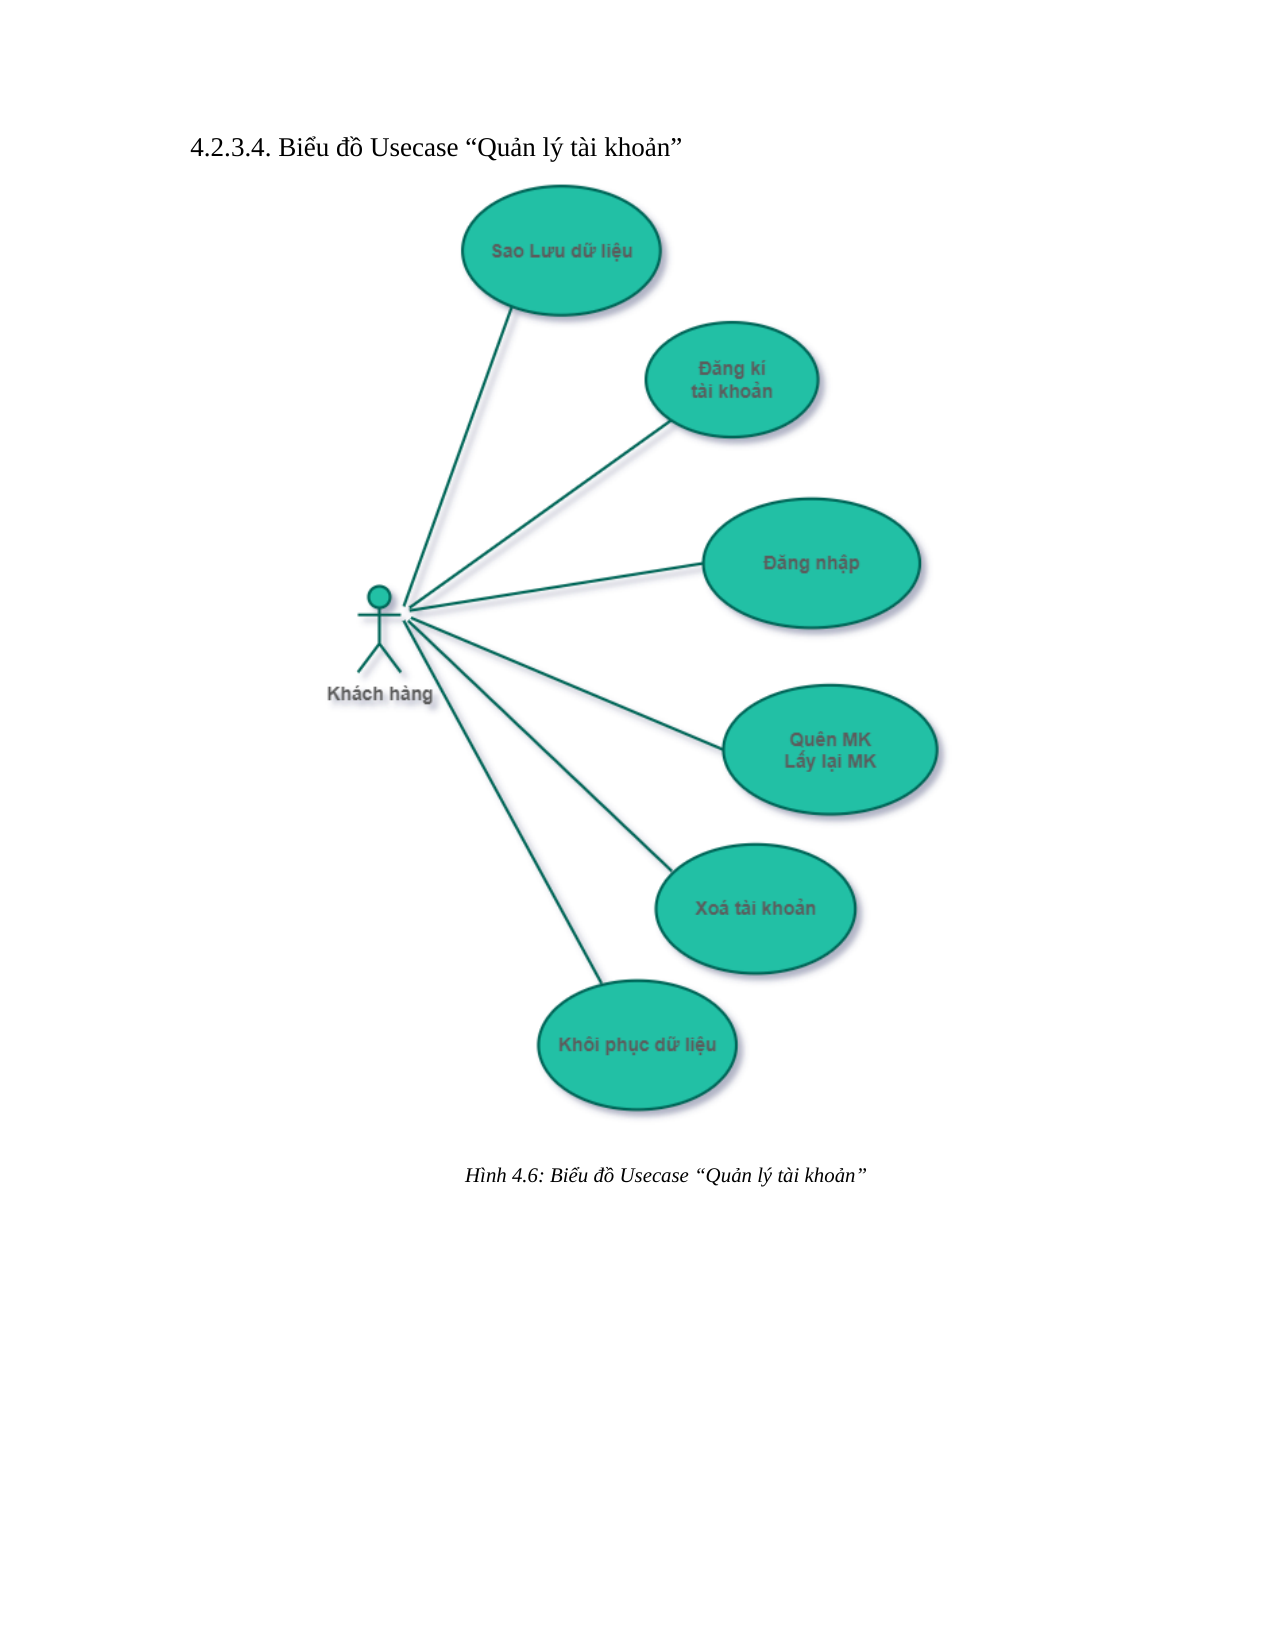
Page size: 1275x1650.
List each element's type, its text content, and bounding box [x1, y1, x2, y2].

text Hình 4.6: Biểu đồ Usecase “Quản lý tài khoản” [131, 1163, 1144, 1187]
picture [244, 174, 1090, 1135]
text 4.2.3.4. Biểu đồ Usecase “Quản lý tài khoản” [131, 131, 1144, 162]
